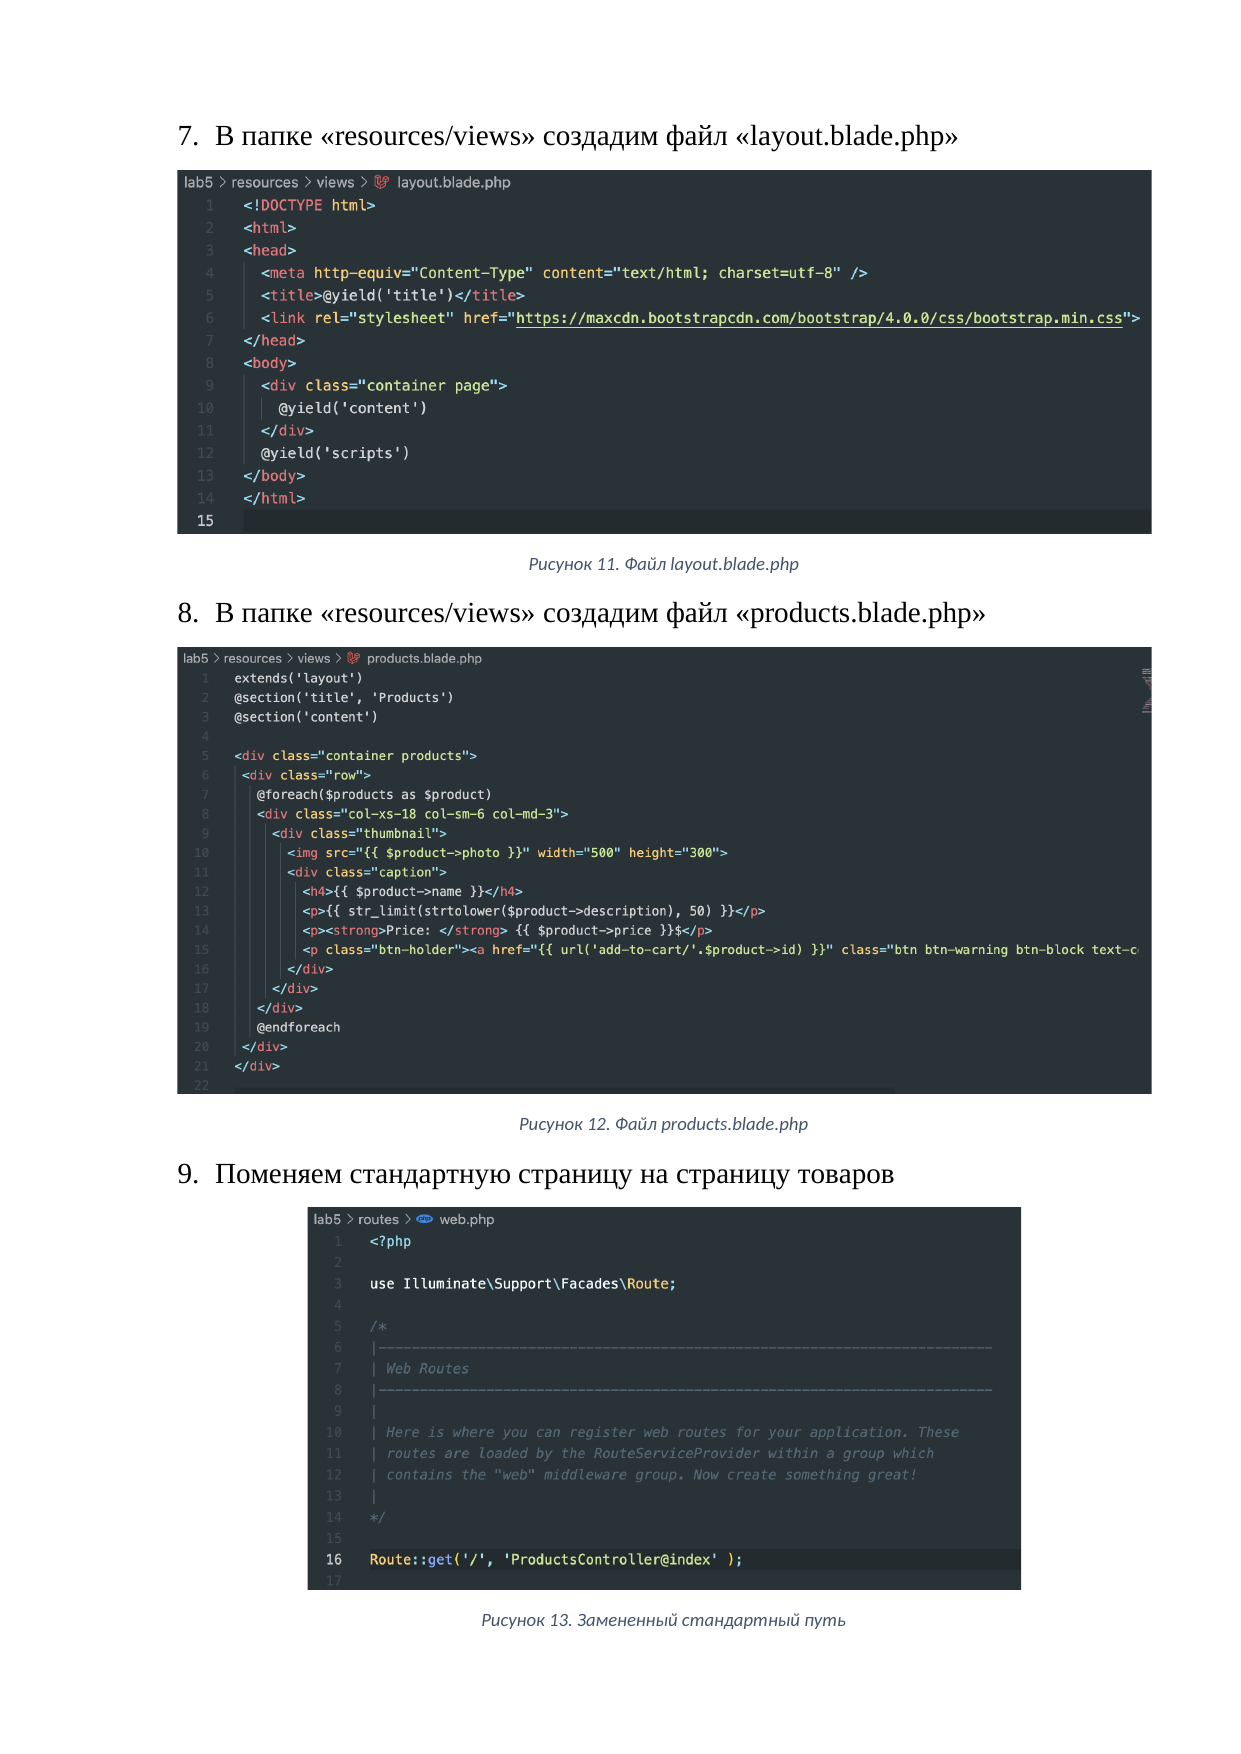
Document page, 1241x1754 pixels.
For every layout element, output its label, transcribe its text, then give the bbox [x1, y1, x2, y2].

picture [177, 647, 1152, 1094]
list В папке «resources/views» создадим файл «products.blade.php» [177, 596, 1152, 629]
list В папке «resources/views» создадим файл «layout.blade.php» [177, 118, 1152, 152]
picture [177, 170, 1152, 534]
list Поменяем стандартную страницу на страницу товаров [177, 1156, 1152, 1189]
picture [307, 1207, 1022, 1590]
